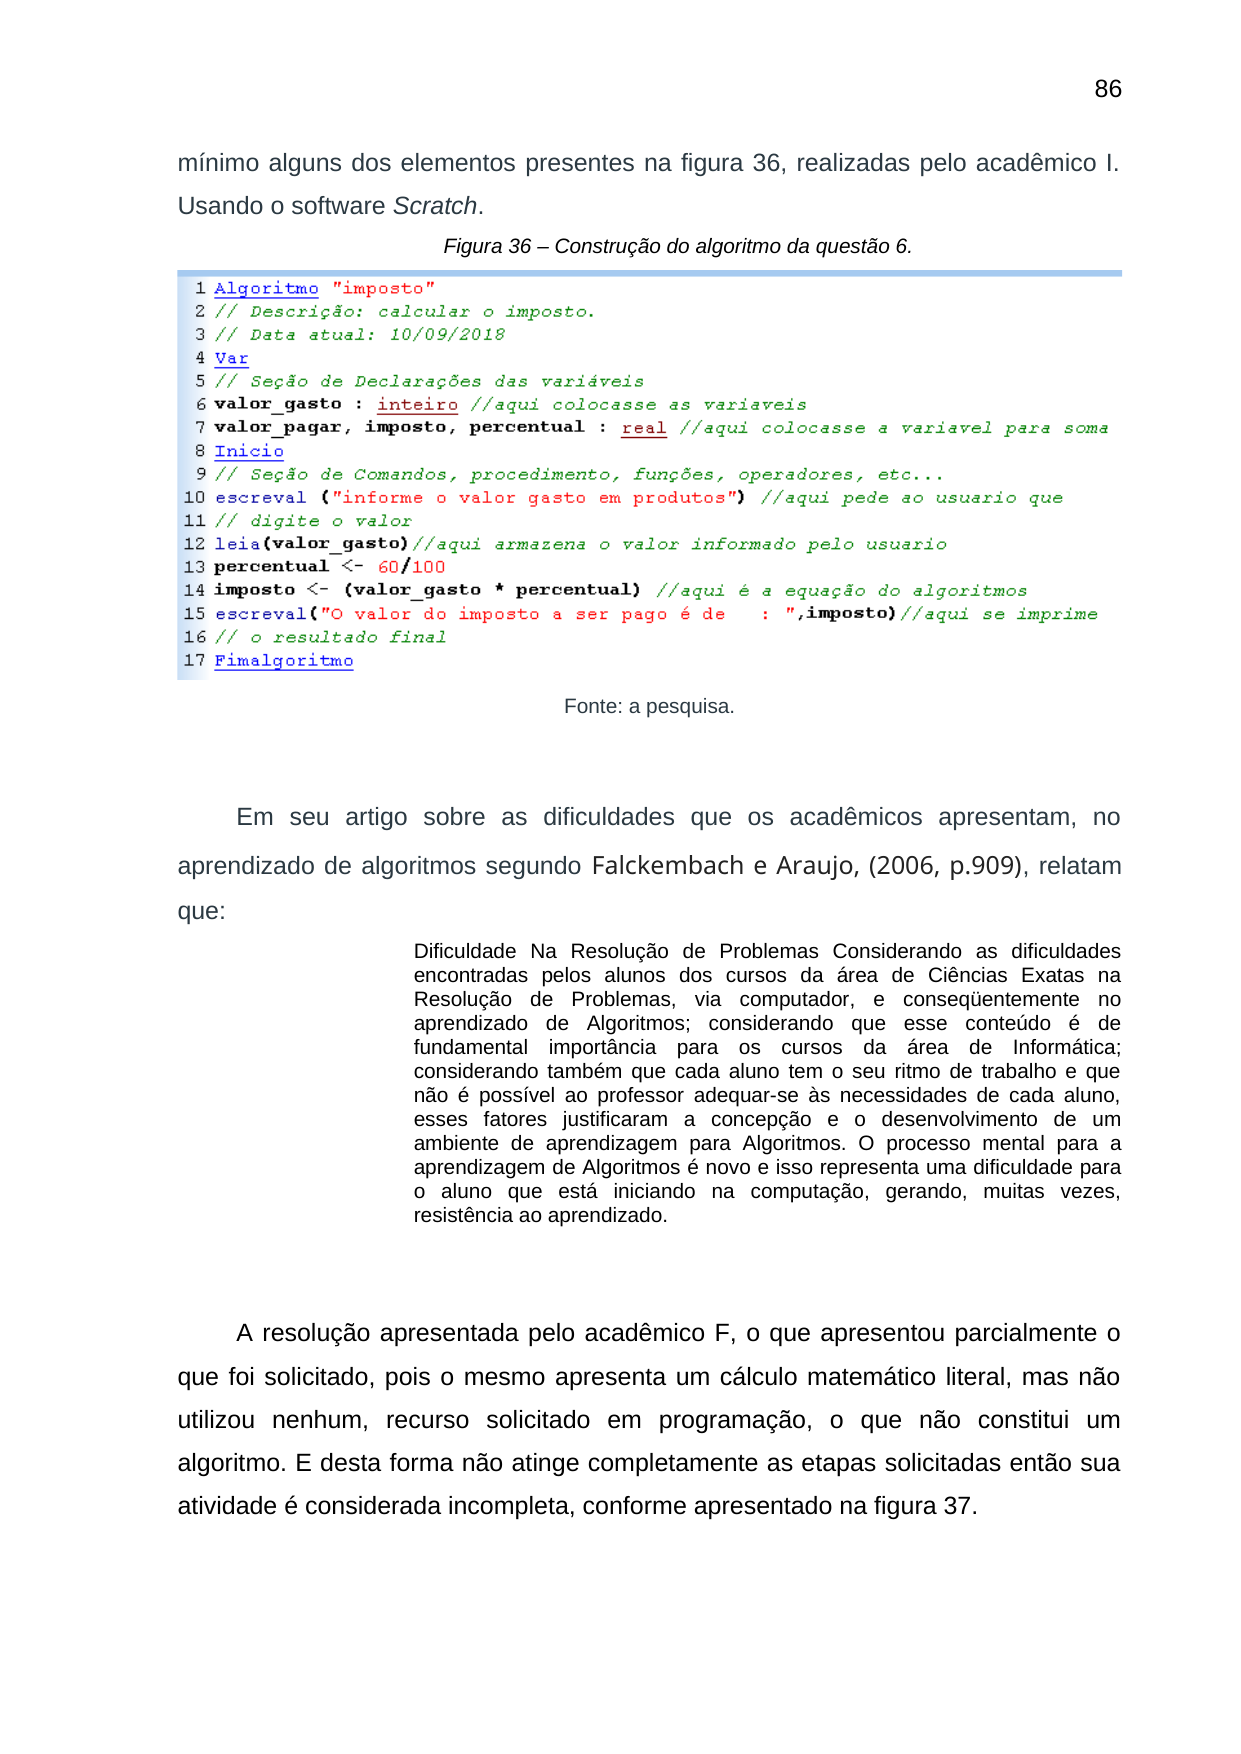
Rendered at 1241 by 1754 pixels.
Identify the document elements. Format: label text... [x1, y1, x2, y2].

text Dificuldade Na Resolução de Problemas Considerando as dificuldades encontradas pelos alunos dos cursos da área de Ciências Exatas na Resolução de Problemas, via computador, e conseqüentemente no aprendizado de Algoritmos; considerando que esse conteúdo é de fundamental importância para os cursos da área de Informática; considerando também que cada aluno tem o seu ritmo de trabalho e que não é possível ao professor adequar-se às necessidades de cada aluno, esses fatores justificaram a concepção e o desenvolvimento de um ambiente de aprendizagem para Algoritmos. O processo mental para a aprendizagem de Algoritmos é novo e isso representa uma dificuldade para o aluno que está iniciando na computação, gerando, muitas vezes, resistência ao aprendizado. [413, 939, 1122, 1227]
text Em seu artigo sobre as dificuldades que os acadêmicos apresentam, no aprendizado de algoritmos segundo Falckembach e Araujo, (2006, p.909), relatam que: [177, 802, 1122, 925]
picture [177, 270, 1123, 680]
text Fonte: a pesquisa. [177, 694, 1122, 718]
text A resolução apresentada pelo acadêmico F, o que apresentou parcialmente o que foi solicitado, pois o mesmo apresenta um cálculo matemático literal, mas não utilizou nenhum, recurso solicitado em programação, o que não constitui um algoritmo. E desta forma não atinge completamente as etapas solicitadas então sua atividade é considerada incompleta, conforme apresentado na figura 37. [177, 1318, 1122, 1519]
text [177, 148, 1122, 219]
text Figura 36 – Construção do algoritmo da questão 6. [177, 234, 1122, 258]
